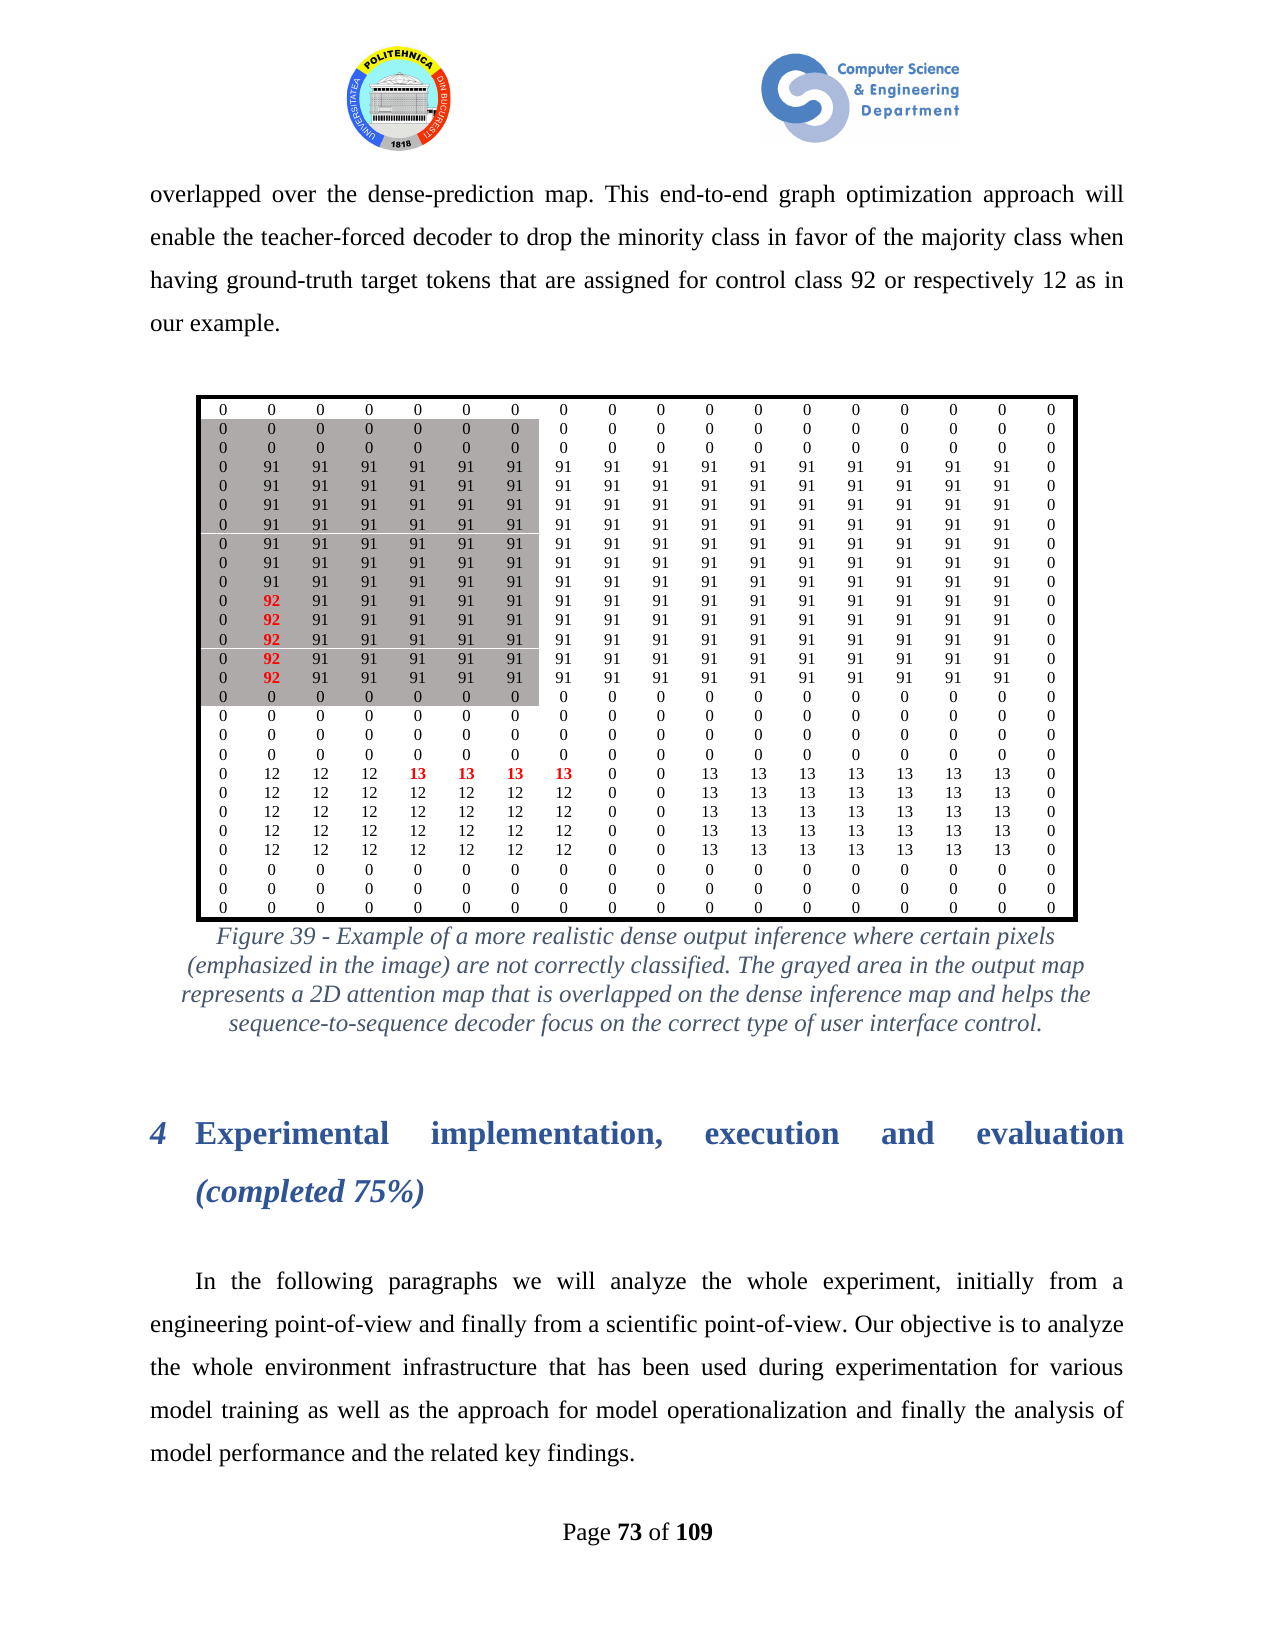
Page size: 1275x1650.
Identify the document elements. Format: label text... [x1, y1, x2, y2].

picture [346, 46, 451, 151]
picture [760, 53, 963, 144]
subtitle Experimental implementation, execution and evaluation (completed 75%) [150, 1113, 1125, 1209]
text In the following paragraphs we will analyze the whole experiment, initially from a engineering point-of-view and finally from a scientific point-of-view. Our objective is to analyze the whole environment infrastructure that has been used during experimentation for various model training as well as the approach for model operationalization and finally the analysis of model performance and the related key findings. [150, 1266, 1125, 1467]
